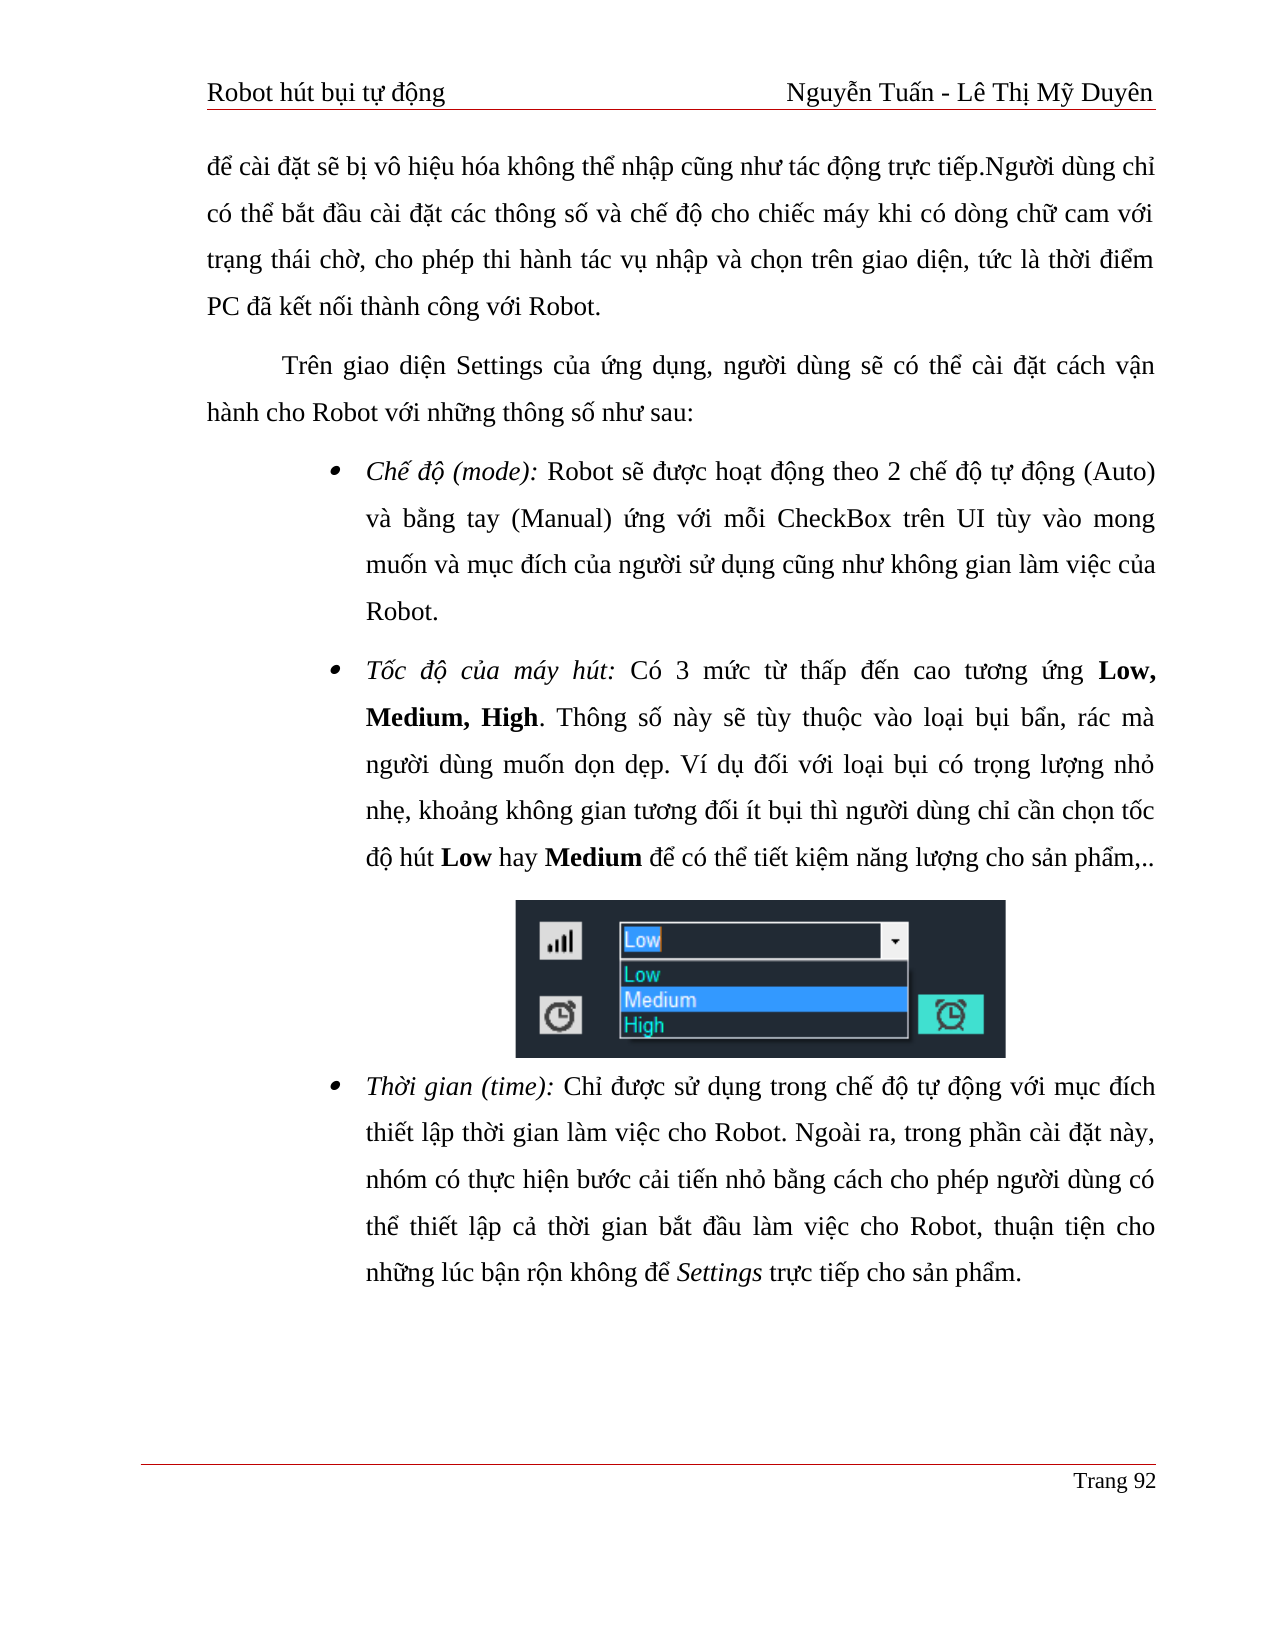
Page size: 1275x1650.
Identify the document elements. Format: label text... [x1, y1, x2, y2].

picture [515, 900, 1006, 1058]
list Chế độ (mode): Robot sẽ được hoạt động theo 2 chế độ tự động (Auto) và bằng tay (Manual) ứng với mỗi CheckBox trên UI tùy vào mong muốn và mục đích của người sử dụng cũng như không gian làm việc của Robot. [328, 455, 1156, 626]
list Thời gian (time): Chỉ được sử dụng trong chế độ tự động với mục đích thiết lập thời gian làm việc cho Robot. Ngoài ra, trong phần cài đặt này, nhóm có thực hiện bước cải tiến nhỏ bằng cách cho phép người dùng có thể thiết lập cả thời gian bắt đầu làm việc cho Robot, thuận tiện cho những lúc bận rộn không để Settings trực tiếp cho sản phẩm. [328, 1070, 1156, 1288]
text Trên giao diện Settings của ứng dụng, người dùng sẽ có thể cài đặt cách vận hành cho Robot với những thông số như sau: [207, 349, 1156, 427]
list Tốc độ của máy hút: Có 3 mức từ thấp đến cao tương ứng Low, Medium, High. Thông số này sẽ tùy thuộc vào loại bụi bẩn, rác mà người dùng muốn dọn dẹp. Ví dụ đối với loại bụi có trọng lượng nhỏ nhẹ, khoảng không gian tương đối ít bụi thì người dùng chỉ cần chọn tốc độ hút Low hay Medium để có thể tiết kiệm năng lượng cho sản phẩm,.. [328, 654, 1156, 872]
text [207, 150, 1156, 321]
